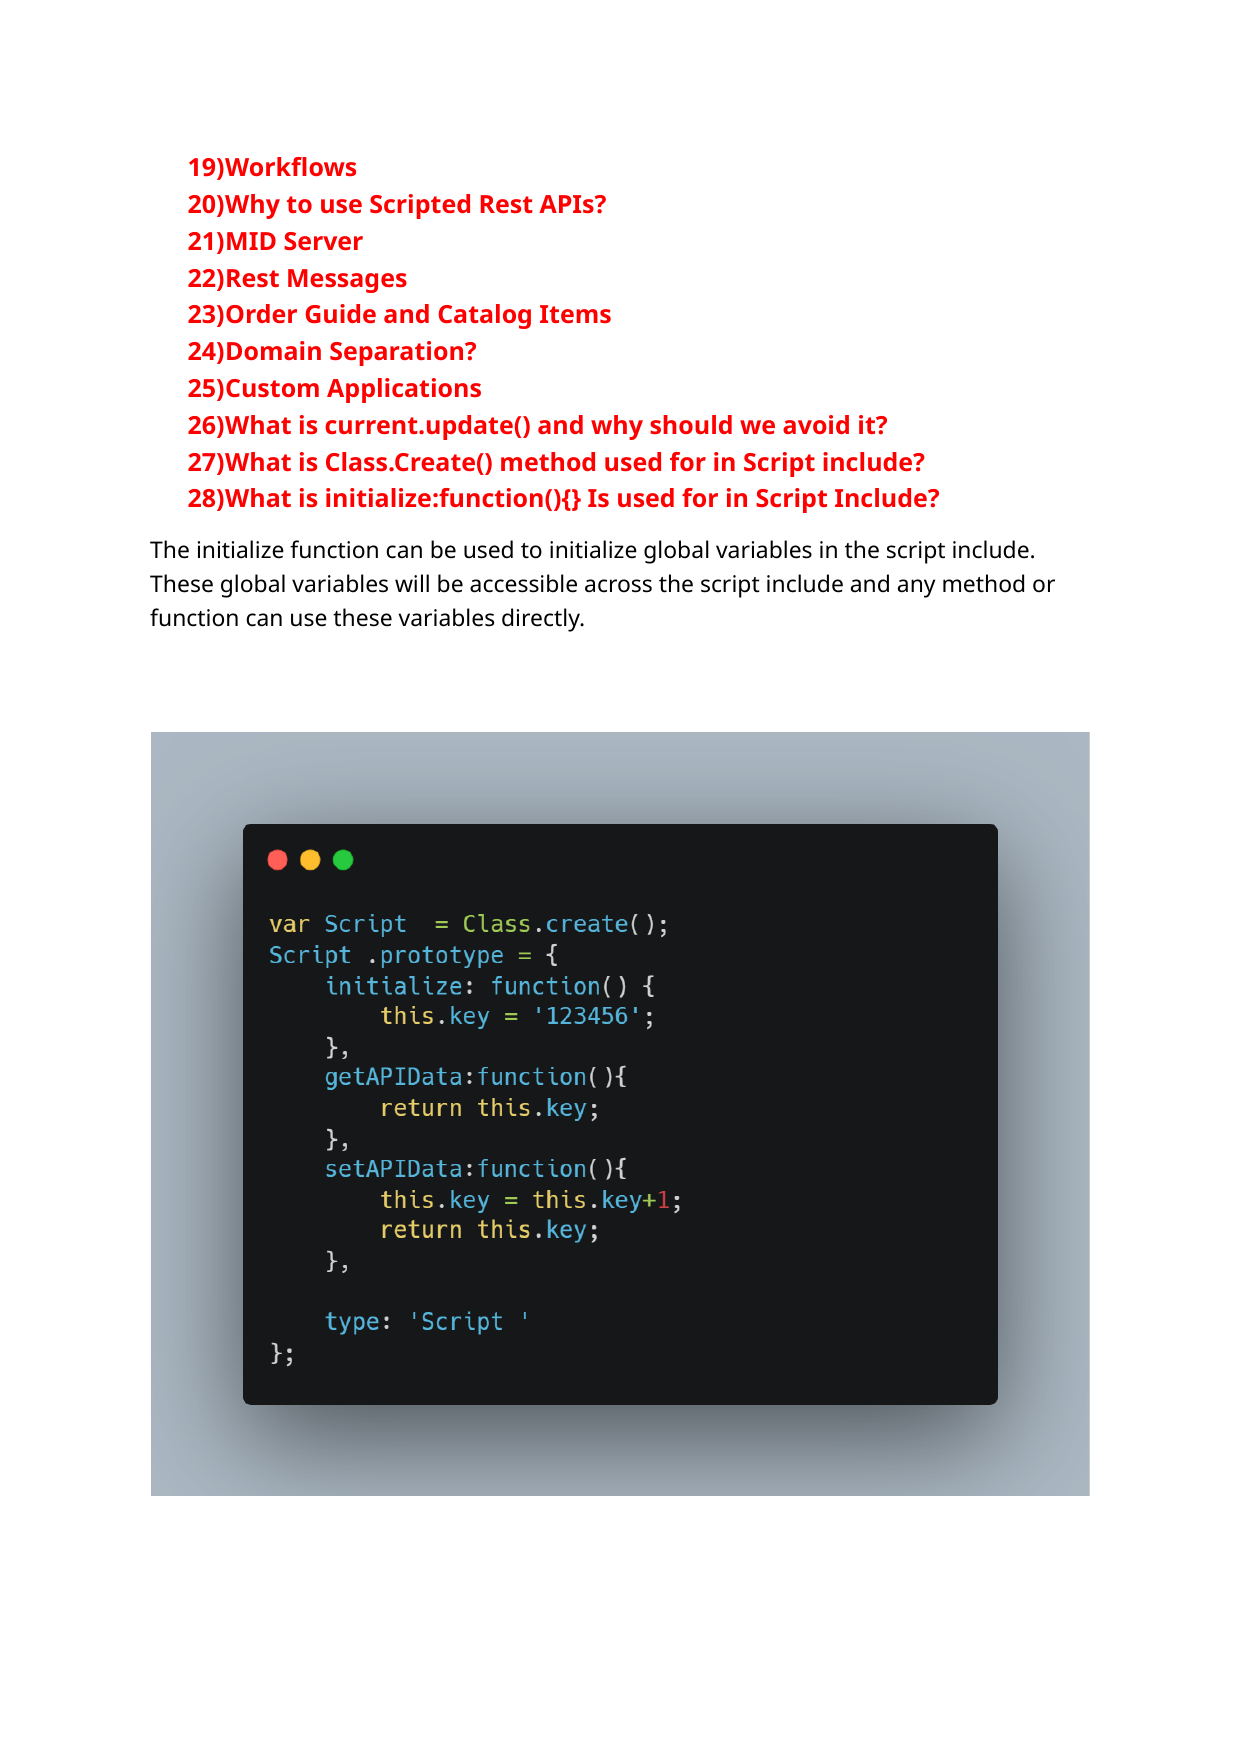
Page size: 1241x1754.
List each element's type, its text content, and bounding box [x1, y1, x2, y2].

list Rest Messages [187, 260, 1090, 294]
list What is initialize:function(){} Is used for in Script Include? [187, 481, 1090, 515]
list What is Class.Create() method used for in Script include? [187, 444, 1090, 478]
list Custom Applications [187, 371, 1090, 405]
list What is current.update() and why should we avoid it? [187, 407, 1090, 441]
list Order Guide and Catalog Items [187, 297, 1090, 331]
list MID Server [187, 223, 1090, 258]
text The initialize function can be used to initialize global variables in the script include. These global variables will be accessible across the script include and any method or function can use these variables directly. [150, 534, 1090, 633]
list Domain Separation? [187, 334, 1090, 368]
list Why to use Scripted Rest APIs? [187, 187, 1090, 221]
list Workflows [187, 150, 1090, 184]
picture [150, 732, 1090, 1496]
